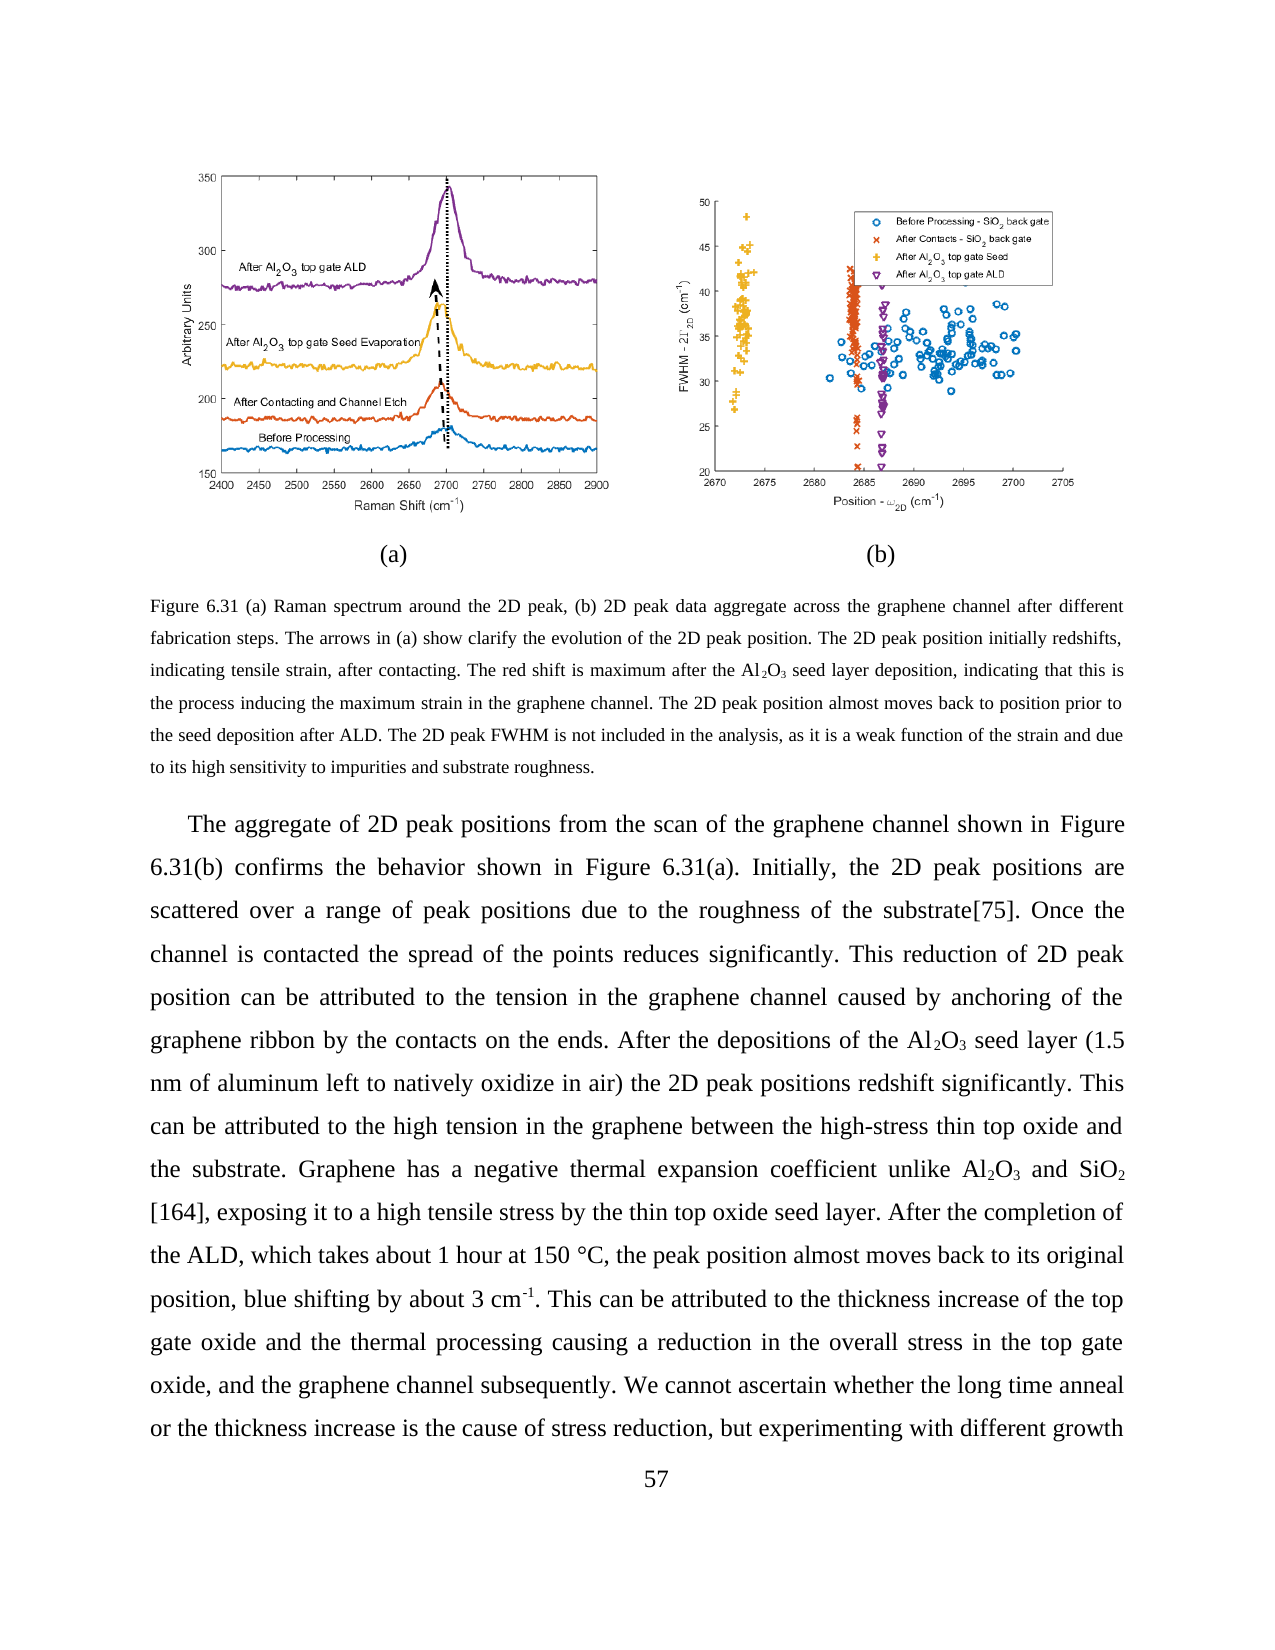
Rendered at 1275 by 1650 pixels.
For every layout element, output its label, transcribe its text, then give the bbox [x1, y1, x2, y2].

picture [174, 150, 613, 513]
table_header (a) [150, 150, 637, 595]
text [150, 809, 1125, 1442]
table_header (b) [637, 150, 1124, 595]
picture [656, 176, 1105, 513]
